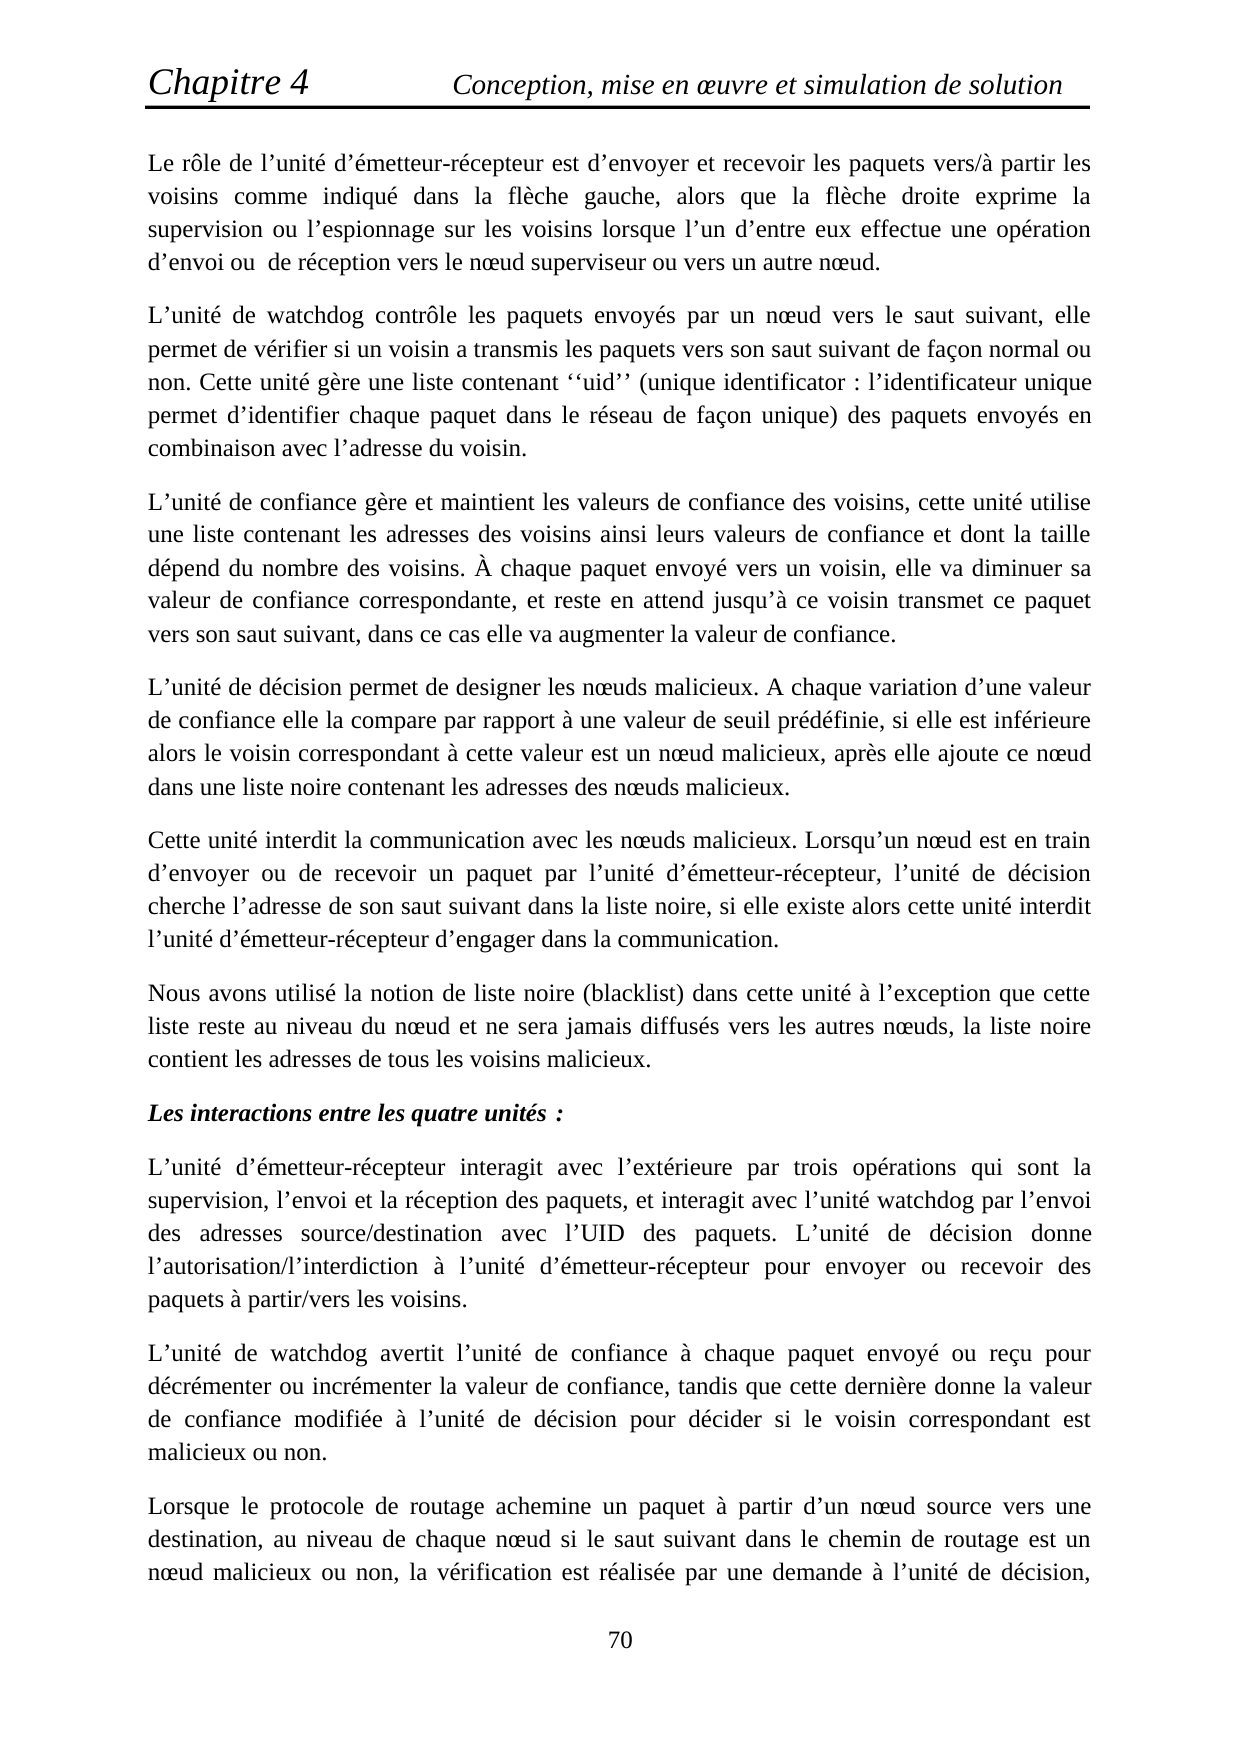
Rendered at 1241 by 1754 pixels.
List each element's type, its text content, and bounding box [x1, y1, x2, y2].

text L’unité de watchdog avertit l’unité de confiance à chaque paquet envoyé ou reçu pour décrémenter ou incrémenter la valeur de confiance, tandis que cette dernière donne la valeur de confiance modifiée à l’unité de décision pour décider si le voisin correspondant est malicieux ou non. [148, 1338, 1092, 1466]
text L’unité de watchdog contrôle les paquets envoyés par un nœud vers le saut suivant, elle permet de vérifier si un voisin a transmis les paquets vers son saut suivant de façon normal ou non. Cette unité gère une liste contenant ‘‘uid’’ (unique identificator : l’identificateur unique permet d’identifier chaque paquet dans le réseau de façon unique) des paquets envoyés en combinaison avec l’adresse du voisin. [148, 301, 1092, 461]
text L’unité de décision permet de designer les nœuds malicieux. A chaque variation d’une valeur de confiance elle la compare par rapport à une valeur de seuil prédéfinie, si elle est inférieure alors le voisin correspondant à cette valeur est un nœud malicieux, après elle ajoute ce nœud dans une liste noire contenant les adresses des nœuds malicieux. [148, 672, 1092, 800]
text Cette unité interdit la communication avec les nœuds malicieux. Lorsqu’un nœud est en train d’envoyer ou de recevoir un paquet par l’unité d’émetteur-récepteur, l’unité de décision cherche l’adresse de son saut suivant dans la liste noire, si elle existe alors cette unité interdit l’unité d’émetteur-récepteur d’engager dans la communication. [148, 825, 1092, 953]
text L’unité d’émetteur-récepteur interagit avec l’extérieure par trois opérations qui sont la supervision, l’envoi et la réception des paquets, et interagit avec l’unité watchdog par l’envoi des adresses source/destination avec l’UID des paquets. L’unité de décision donne l’autorisation/l’interdiction à l’unité d’émetteur-récepteur pour envoyer ou recevoir des paquets à partir/vers les voisins. [148, 1152, 1092, 1313]
text Les interactions entre les quatre unités : [148, 1098, 1092, 1127]
text L’unité de confiance gère et maintient les valeurs de confiance des voisins, cette unité utilise une liste contenant les adresses des voisins ainsi leurs valeurs de confiance et dont la taille dépend du nombre des voisins. À chaque paquet envoyé vers un voisin, elle va diminuer sa valeur de confiance correspondante, et reste en attend jusqu’à ce voisin transmet ce paquet vers son saut suivant, dans ce cas elle va augmenter la valeur de confiance. [148, 487, 1092, 647]
text Nous avons utilisé la notion de liste noire (blacklist) dans cette unité à l’exception que cette liste reste au niveau du nœud et ne sera jamais diffusés vers les autres nœuds, la liste noire contient les adresses de tous les voisins malicieux. [148, 978, 1092, 1073]
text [148, 1491, 1092, 1586]
text Le rôle de l’unité d’émetteur-récepteur est d’envoyer et recevoir les paquets vers/à partir les voisins comme indiqué dans la flèche gauche, alors que la flèche droite exprime la supervision ou l’espionnage sur les voisins lorsque l’un d’entre eux effectue une opération d’envoi ou de réception vers le nœud superviseur ou vers un autre nœud. [148, 148, 1092, 276]
